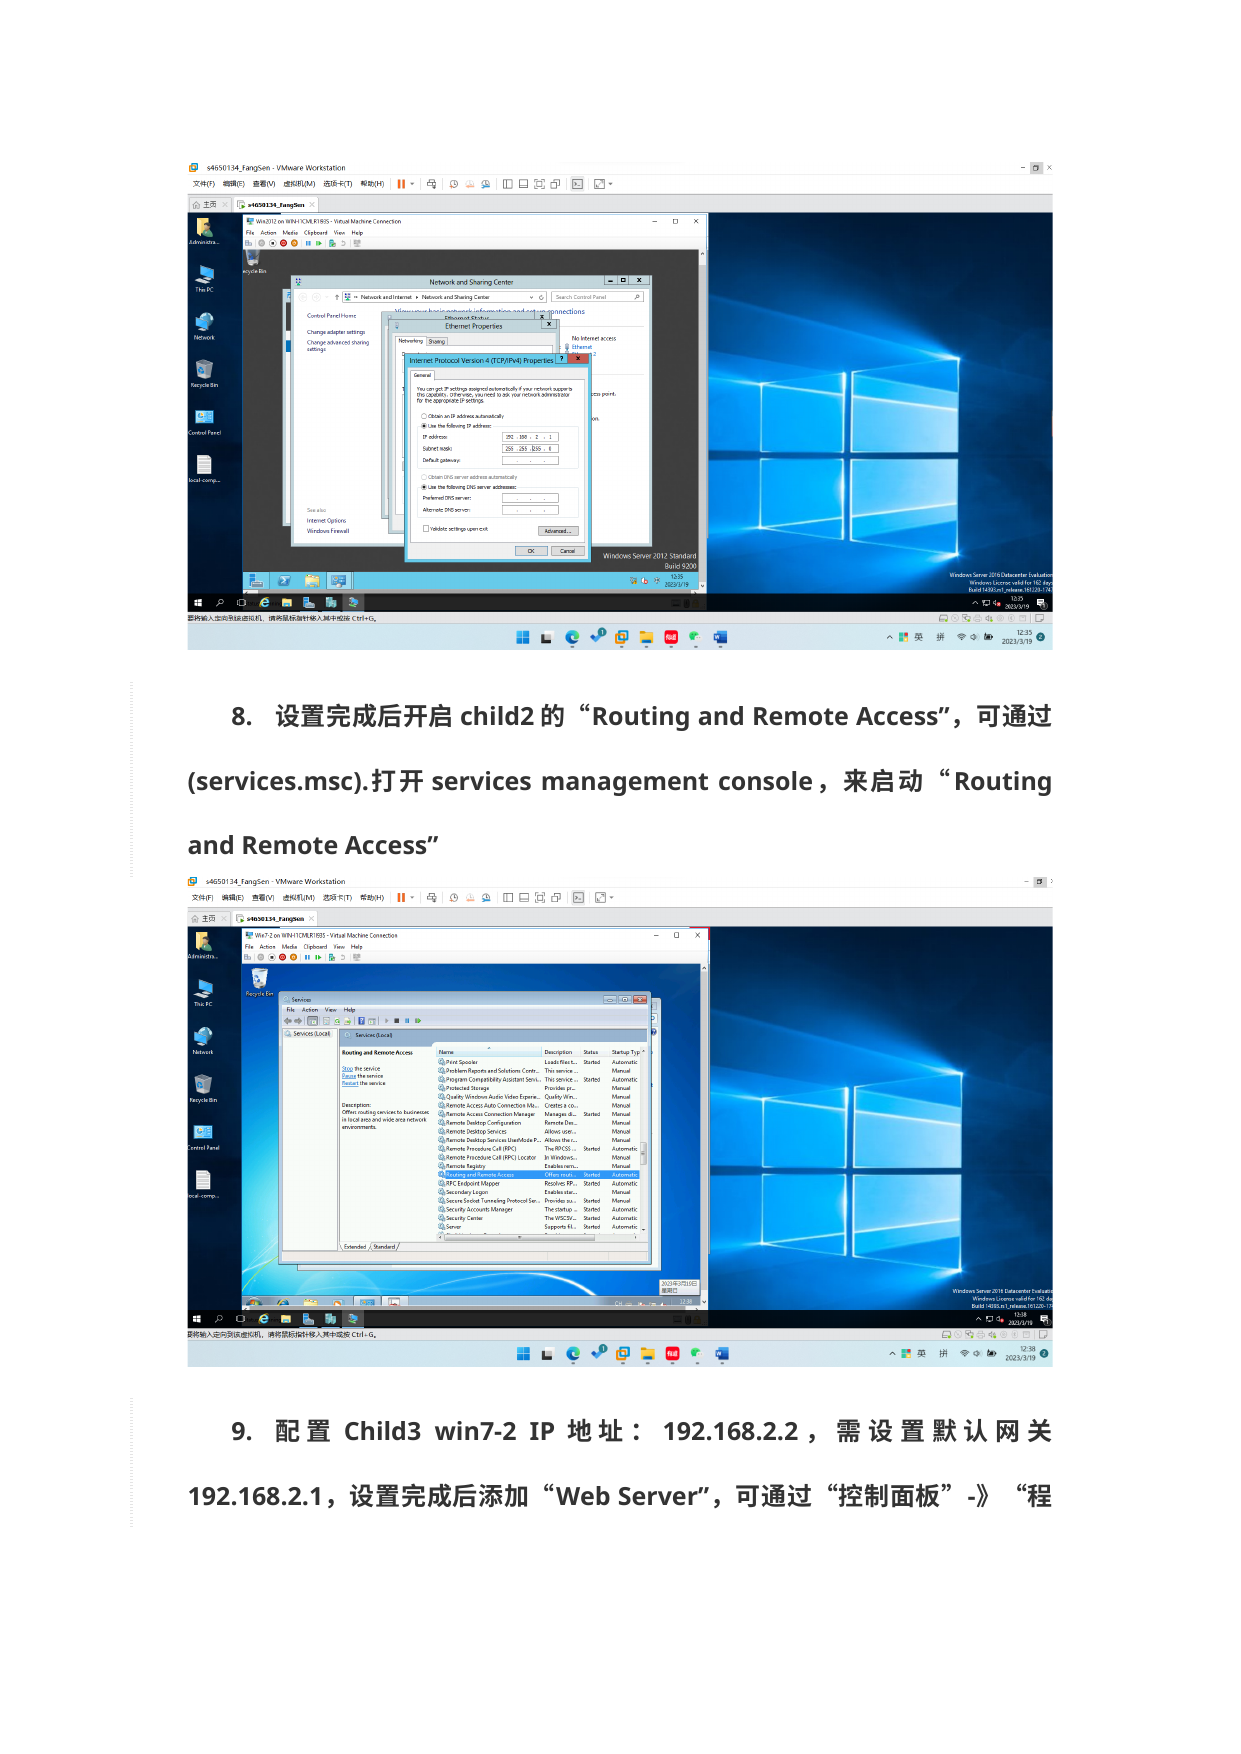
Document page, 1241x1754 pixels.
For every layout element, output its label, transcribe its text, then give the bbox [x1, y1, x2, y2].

picture [187, 877, 1053, 1367]
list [187, 1397, 1053, 1527]
picture [187, 162, 1053, 650]
list 设置完成后开启child2的“Routing and Remote Access”，可通过(services.msc).打开services management console，来启动“Routing and Remote Access” [187, 682, 1053, 877]
